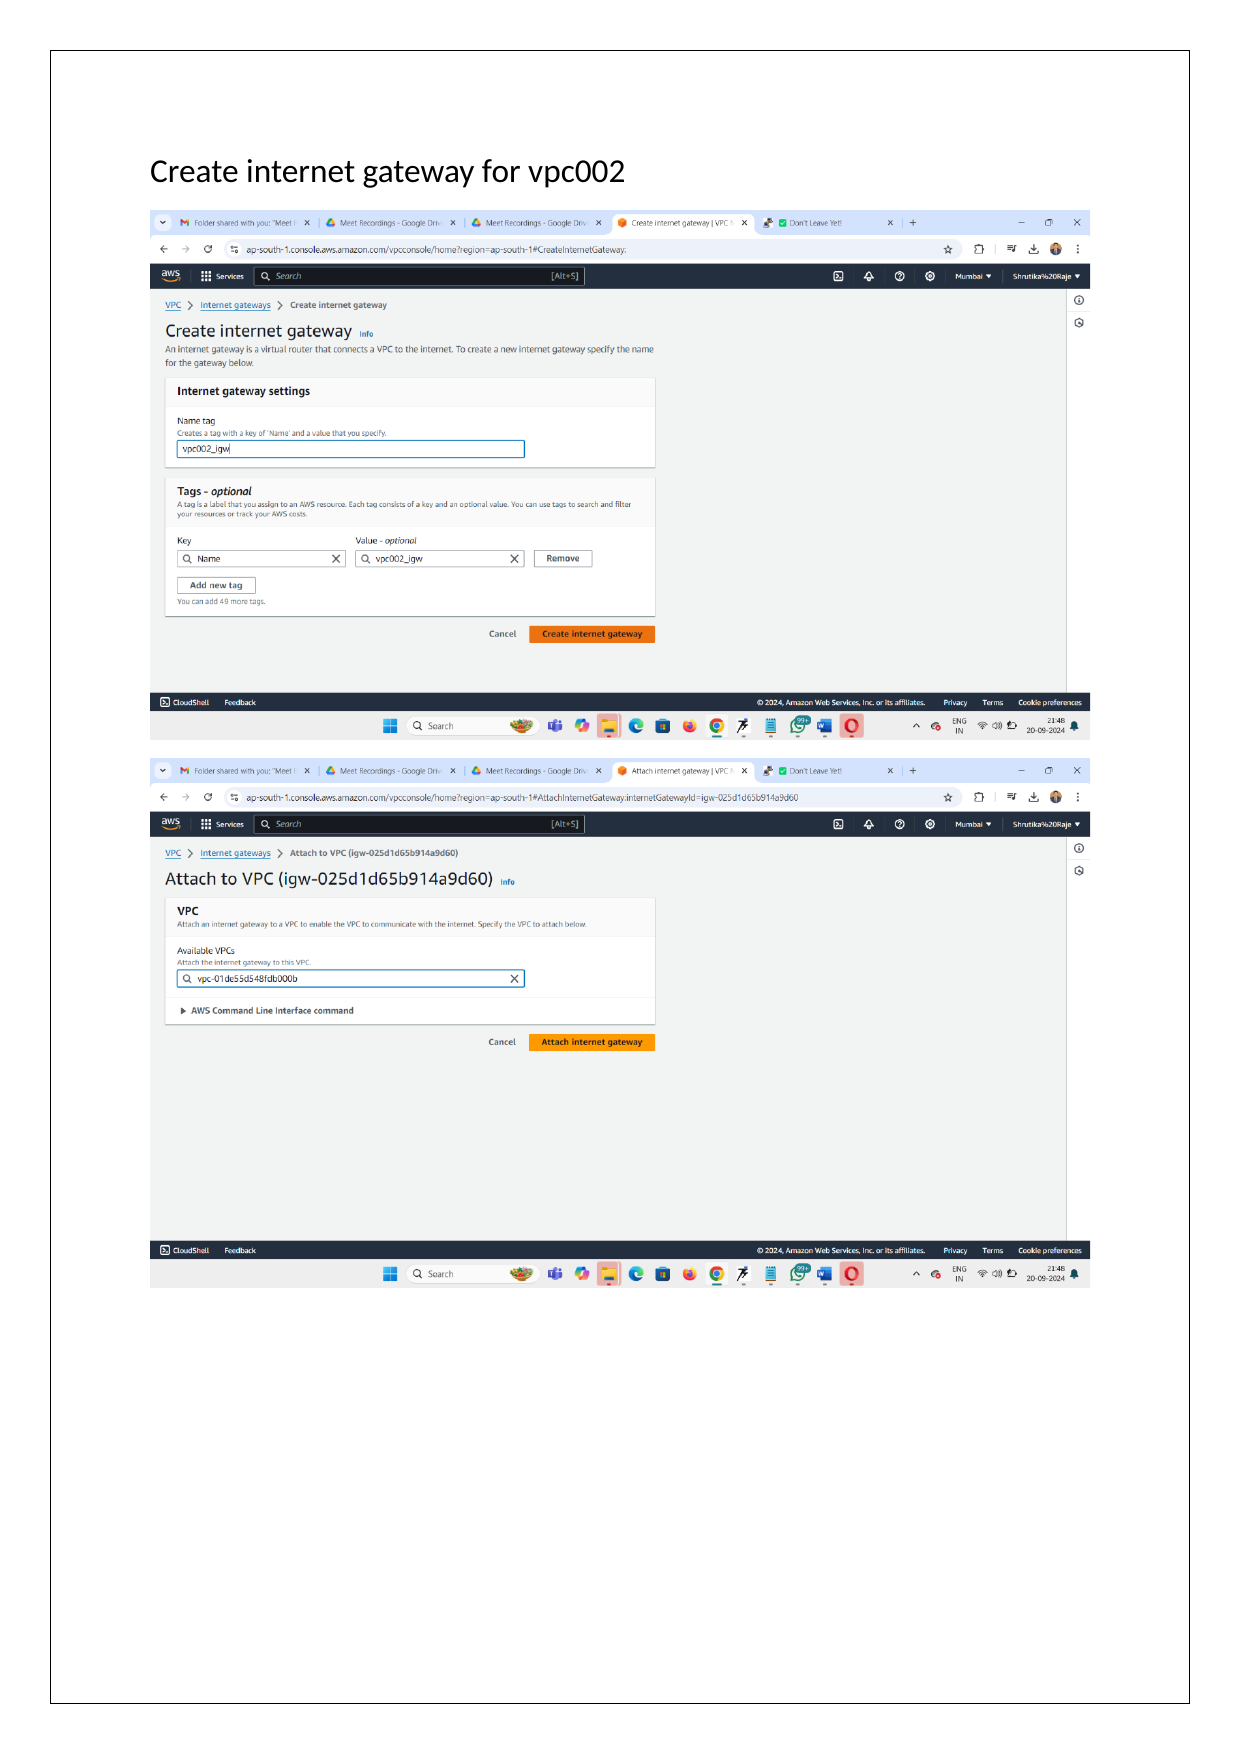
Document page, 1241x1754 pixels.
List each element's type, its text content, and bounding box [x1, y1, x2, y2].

text Create internet gateway for vpc002 [150, 150, 1090, 191]
picture [150, 758, 1091, 1288]
picture [150, 210, 1091, 740]
